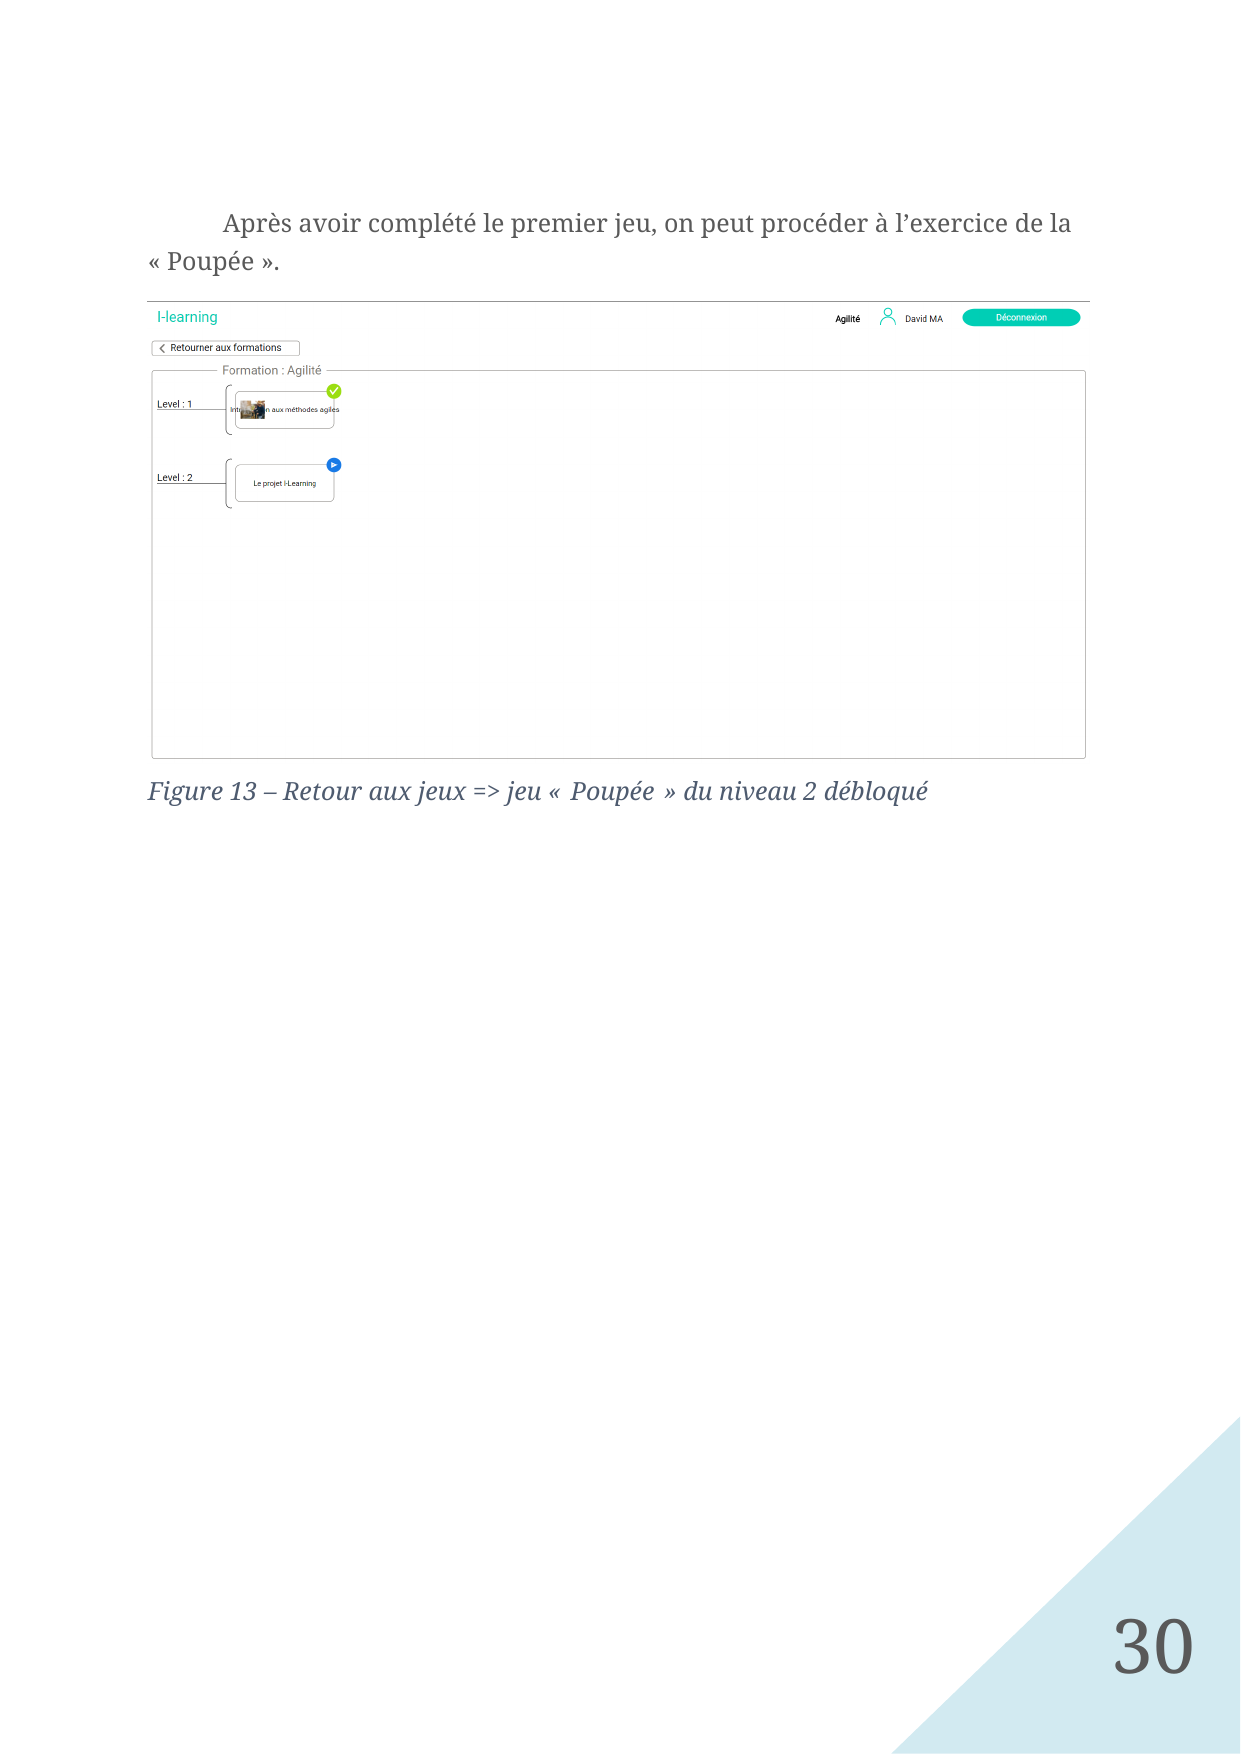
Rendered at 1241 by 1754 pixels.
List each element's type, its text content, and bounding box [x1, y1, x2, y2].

picture [147, 301, 1090, 764]
text Après avoir complété le premier jeu, on peut procéder à l’exercice de la « Poupée ». [148, 206, 1093, 277]
